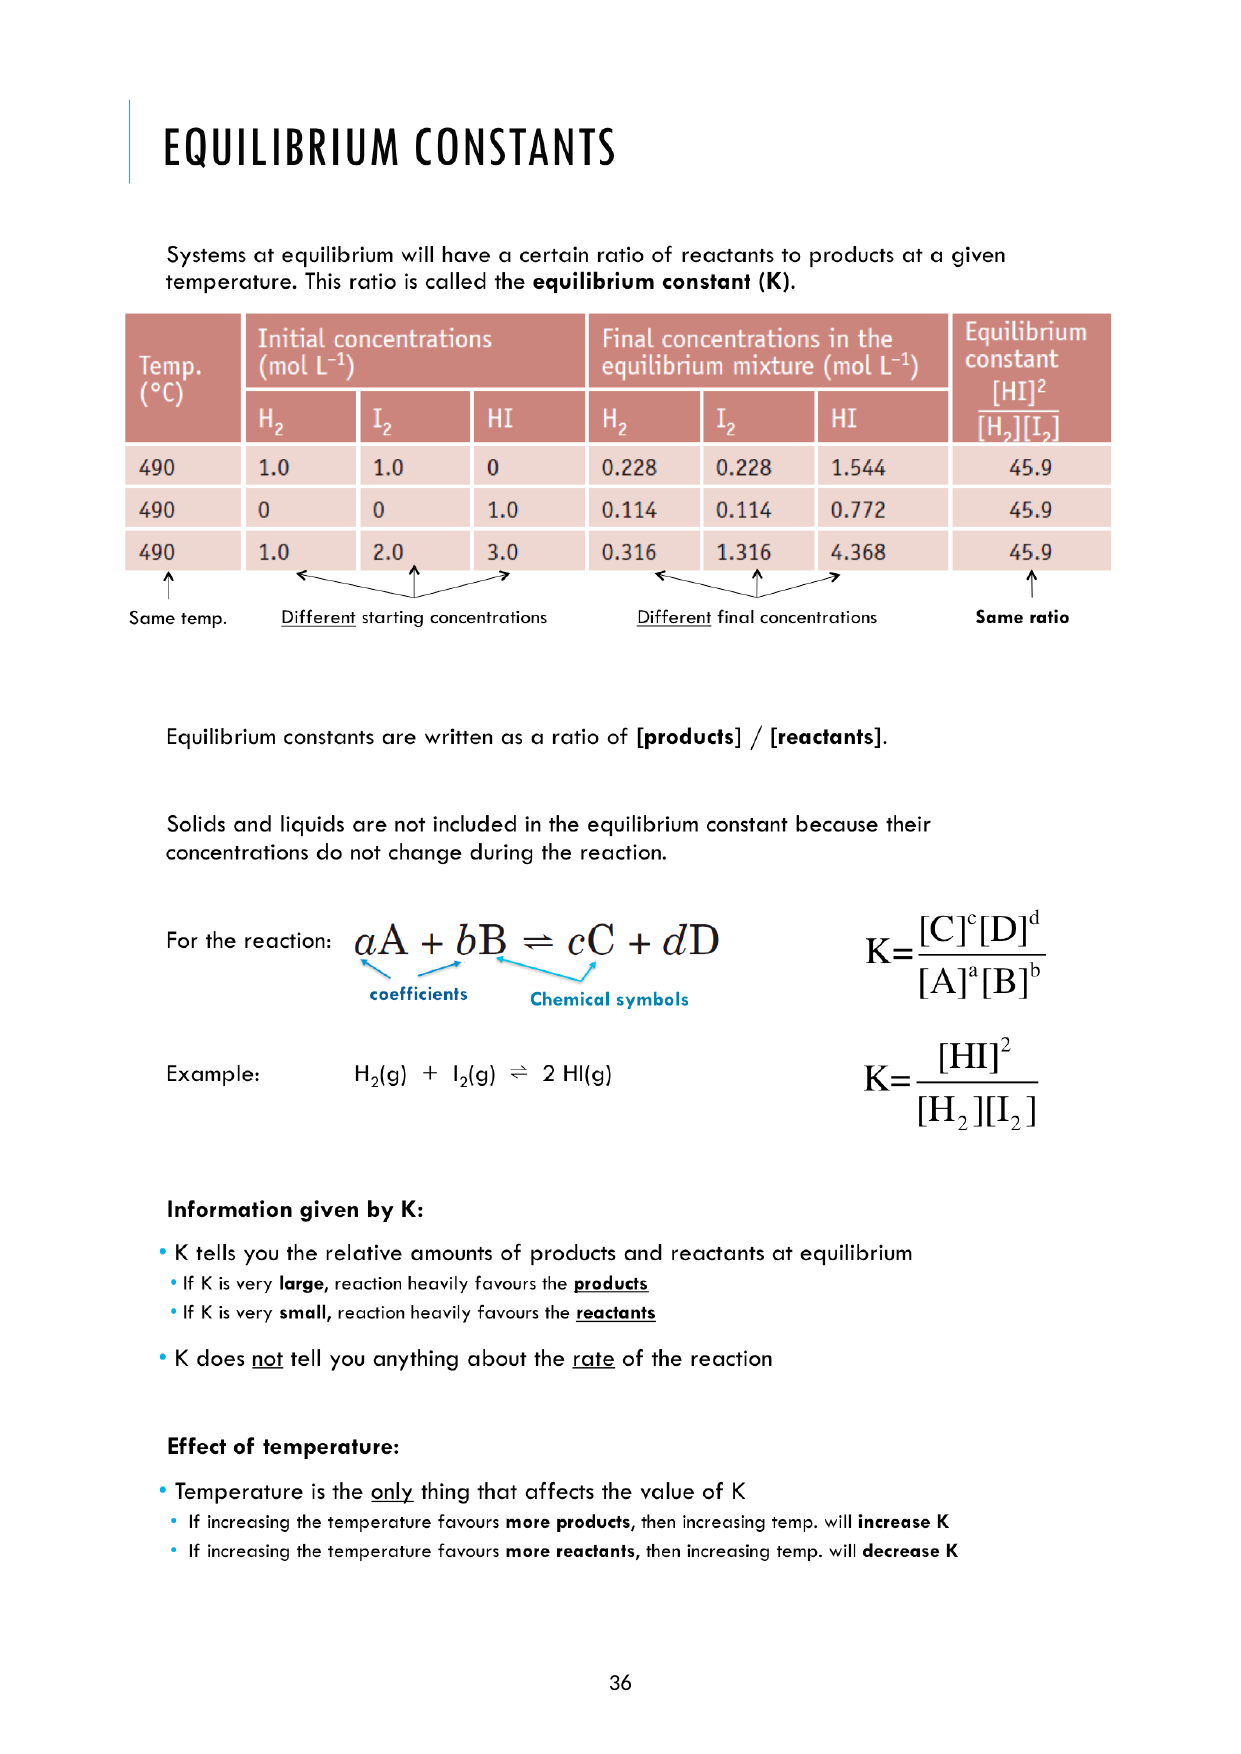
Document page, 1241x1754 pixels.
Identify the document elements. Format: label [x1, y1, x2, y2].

picture [59, 1182, 1182, 1574]
picture [59, 88, 1182, 636]
picture [59, 714, 1181, 1131]
